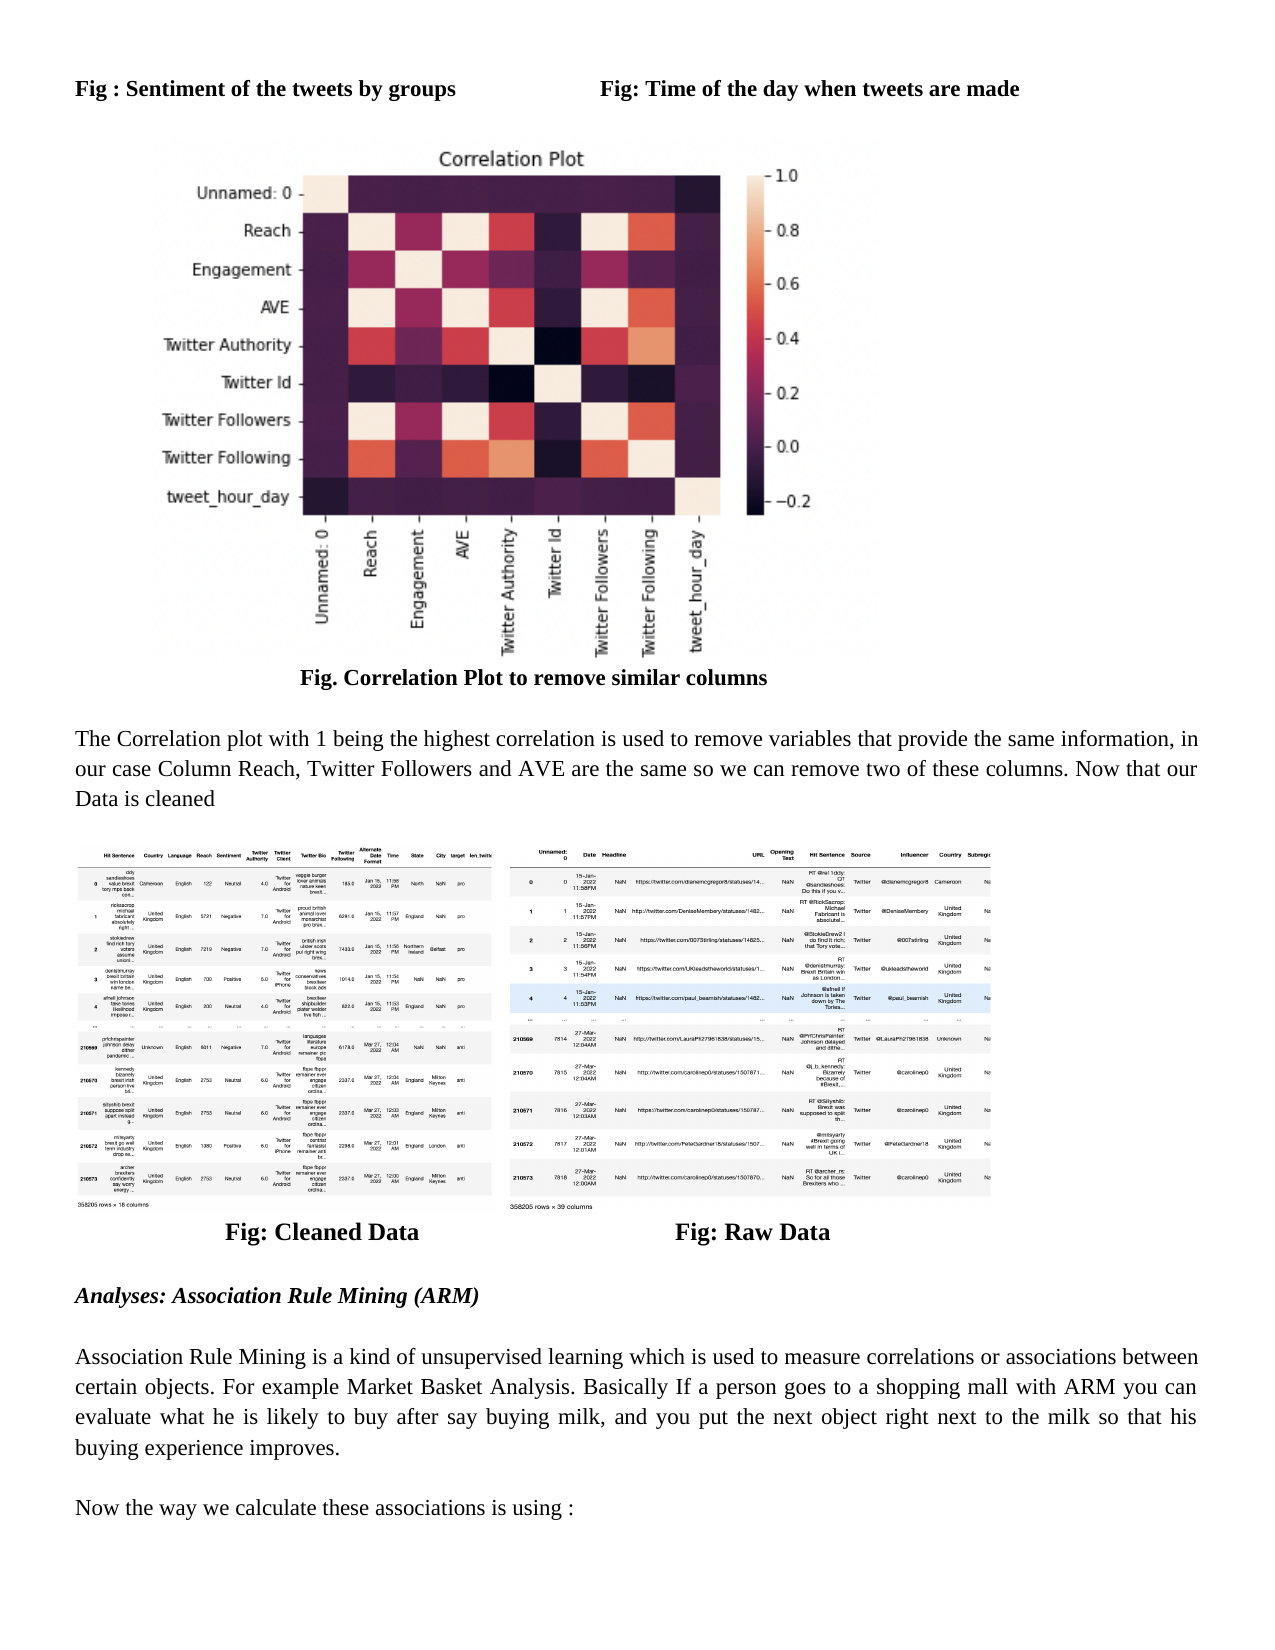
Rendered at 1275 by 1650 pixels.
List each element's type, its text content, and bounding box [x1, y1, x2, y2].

text Analyses: Association Rule Mining (ARM) [75, 1283, 1200, 1309]
text Now the way we calculate these associations is using : [75, 1494, 1200, 1520]
text Association Rule Mining is a kind of unsupervised learning which is used to measure correlations or associations between certain objects. For example Market Basket Analysis. Basically If a person goes to a shopping mall with ARM you can evaluate what he is likely to buy after say buying milk, and you put the next object right next to the milk so that his buying experience improves. [75, 1343, 1200, 1460]
picture [150, 135, 880, 661]
picture [75, 845, 1003, 1213]
text Fig. Correlation Plot to remove similar columns [300, 664, 1200, 691]
text The Correlation plot with 1 being the highest correlation is used to remove variables that provide the same information, in our case Column Reach, Twitter Followers and AVE are the same so we can remove two of these columns. Now that our Data is cleaned [75, 725, 1200, 811]
text Fig : Sentiment of the tweets by groups Fig: Time of the day when tweets are made [75, 75, 1200, 101]
text Fig: Cleaned Data Fig: Raw Data [75, 1217, 1200, 1245]
